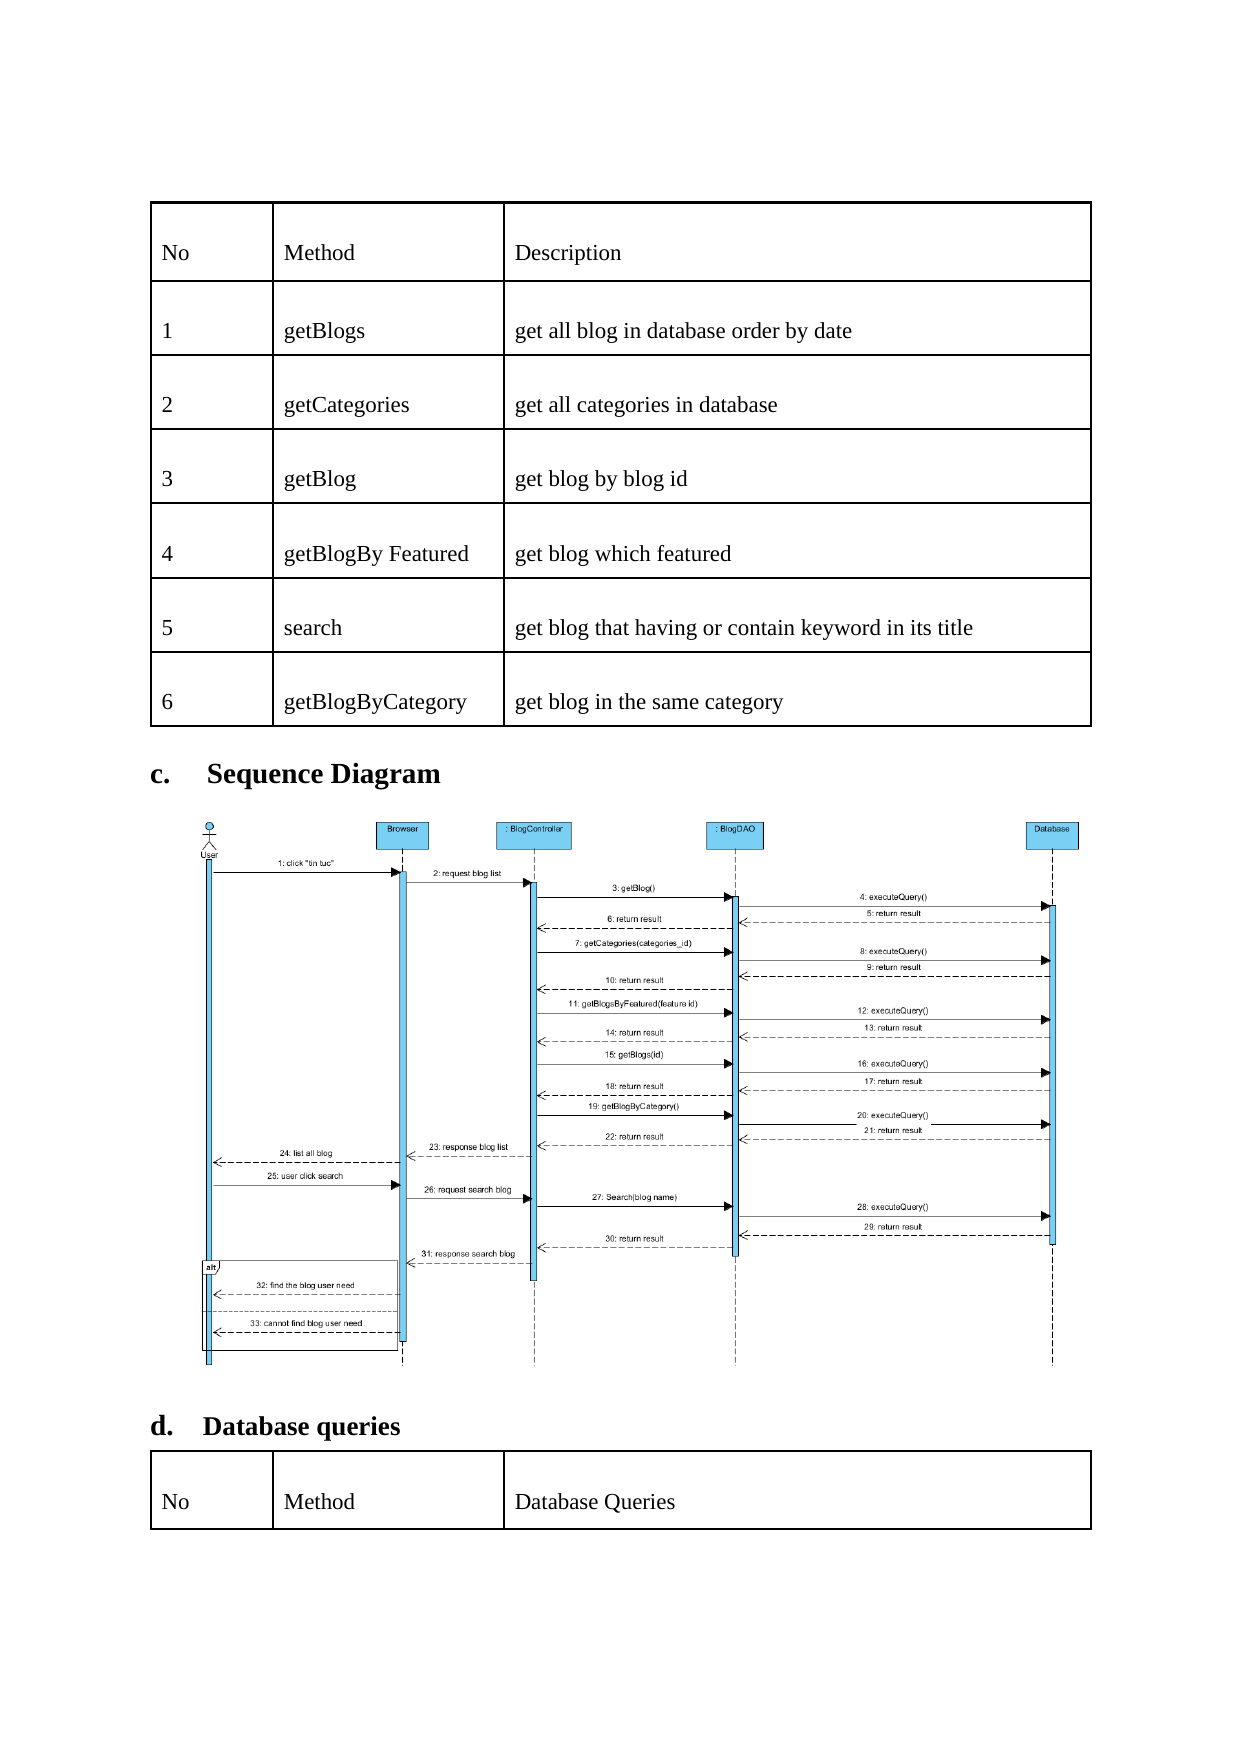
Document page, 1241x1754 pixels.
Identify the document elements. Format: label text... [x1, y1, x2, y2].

table_cell get all blog in database order by date [505, 282, 1090, 354]
table_cell 1 [152, 282, 272, 354]
table_header No [152, 1452, 272, 1528]
table_cell getBlogs [274, 282, 503, 354]
subtitle c. Sequence Diagram [150, 756, 1090, 790]
table_cell search [274, 579, 503, 651]
table_cell getBlog [274, 430, 503, 502]
table_cell get blog which featured [505, 504, 1090, 577]
table_cell getBlogBy Featured [274, 504, 503, 577]
table_header Method [274, 1452, 503, 1528]
table_cell 5 [152, 579, 272, 651]
table_cell get all categories in database [505, 356, 1090, 428]
table_cell 6 [152, 653, 272, 725]
table_header No [152, 204, 272, 279]
subtitle d. Database queries [150, 1408, 1090, 1442]
table_cell 3 [152, 430, 272, 502]
picture [150, 815, 1091, 1376]
table_cell getBlogByCategory [274, 653, 503, 725]
table_cell get blog that having or contain keyword in its title [505, 579, 1090, 651]
table_header Method [274, 204, 503, 279]
table_header Database Queries [505, 1452, 1090, 1528]
table_cell 2 [152, 356, 272, 428]
table_cell getCategories [274, 356, 503, 428]
table_cell get blog in the same category [505, 653, 1090, 725]
table_cell 4 [152, 504, 272, 577]
table_header Description [505, 204, 1090, 279]
table_cell get blog by blog id [505, 430, 1090, 502]
